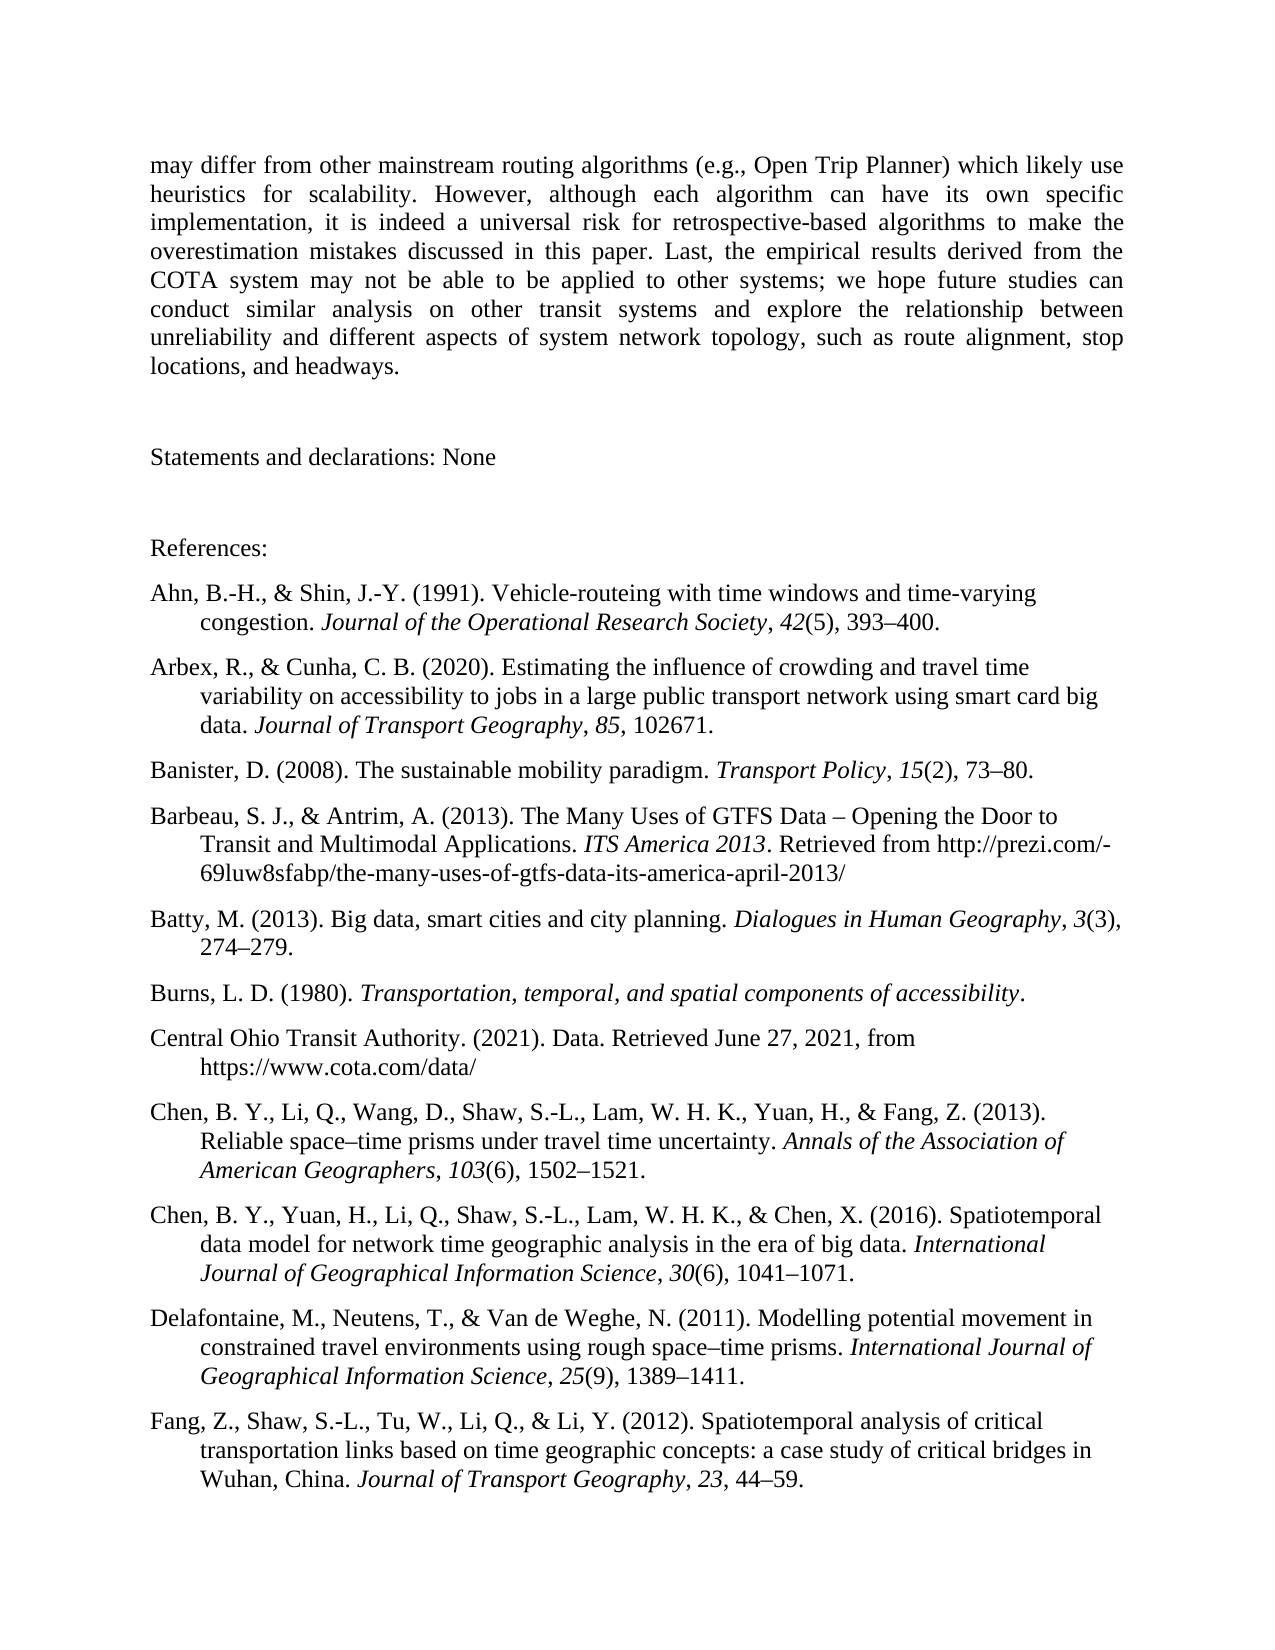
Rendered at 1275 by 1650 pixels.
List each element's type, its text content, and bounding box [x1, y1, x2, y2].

text Central Ohio Transit Authority. (2021). Data. Retrieved June 27, 2021, from https://www.cota.com/data/ [150, 1023, 1125, 1081]
text Fang, Z., Shaw, S.-L., Tu, W., Li, Q., & Li, Y. (2012). Spatiotemporal analysis of critical transportation links based on time geographic concepts: a case study of critical bridges in Wuhan, China. Journal of Transport Geography, 23, 44–59. [150, 1406, 1125, 1492]
text Barbeau, S. J., & Antrim, A. (2013). The Many Uses of GTFS Data – Opening the Door to Transit and Multimodal Applications. ITS America 2013. Retrieved from http://prezi.com/-69luw8sfabp/the-many-uses-of-gtfs-data-its-america-april-2013/ [150, 801, 1125, 887]
text References: [150, 533, 1125, 562]
text Burns, L. D. (1980). Transportation, temporal, and spatial components of accessibility. [150, 978, 1125, 1007]
text Delafontaine, M., Neutens, T., & Van de Weghe, N. (2011). Modelling potential movement in constrained travel environments using rough space–time prisms. International Journal of Geographical Information Science, 25(9), 1389–1411. [150, 1303, 1125, 1389]
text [150, 150, 1125, 380]
text Chen, B. Y., Yuan, H., Li, Q., Shaw, S.-L., Lam, W. H. K., & Chen, X. (2016). Spatiotemporal data model for network time geographic analysis in the era of big data. International Journal of Geographical Information Science, 30(6), 1041–1071. [150, 1200, 1125, 1287]
text Arbex, R., & Cunha, C. B. (2020). Estimating the influence of crowding and travel time variability on accessibility to jobs in a large public transport network using smart card big data. Journal of Transport Geography, 85, 102671. [150, 652, 1125, 739]
text Statements and declarations: None [150, 442, 1125, 471]
text Ahn, B.-H., & Shin, J.-Y. (1991). Vehicle-routeing with time windows and time-varying congestion. Journal of the Operational Research Society, 42(5), 393–400. [150, 578, 1125, 636]
text Batty, M. (2013). Big data, smart cities and city planning. Dialogues in Human Geography, 3(3), 274–279. [150, 904, 1125, 961]
text Chen, B. Y., Li, Q., Wang, D., Shaw, S.-L., Lam, W. H. K., Yuan, H., & Fang, Z. (2013). Reliable space–time prisms under travel time uncertainty. Annals of the Association of American Geographers, 103(6), 1502–1521. [150, 1097, 1125, 1184]
text Banister, D. (2008). The sustainable mobility paradigm. Transport Policy, 15(2), 73–80. [150, 755, 1125, 784]
